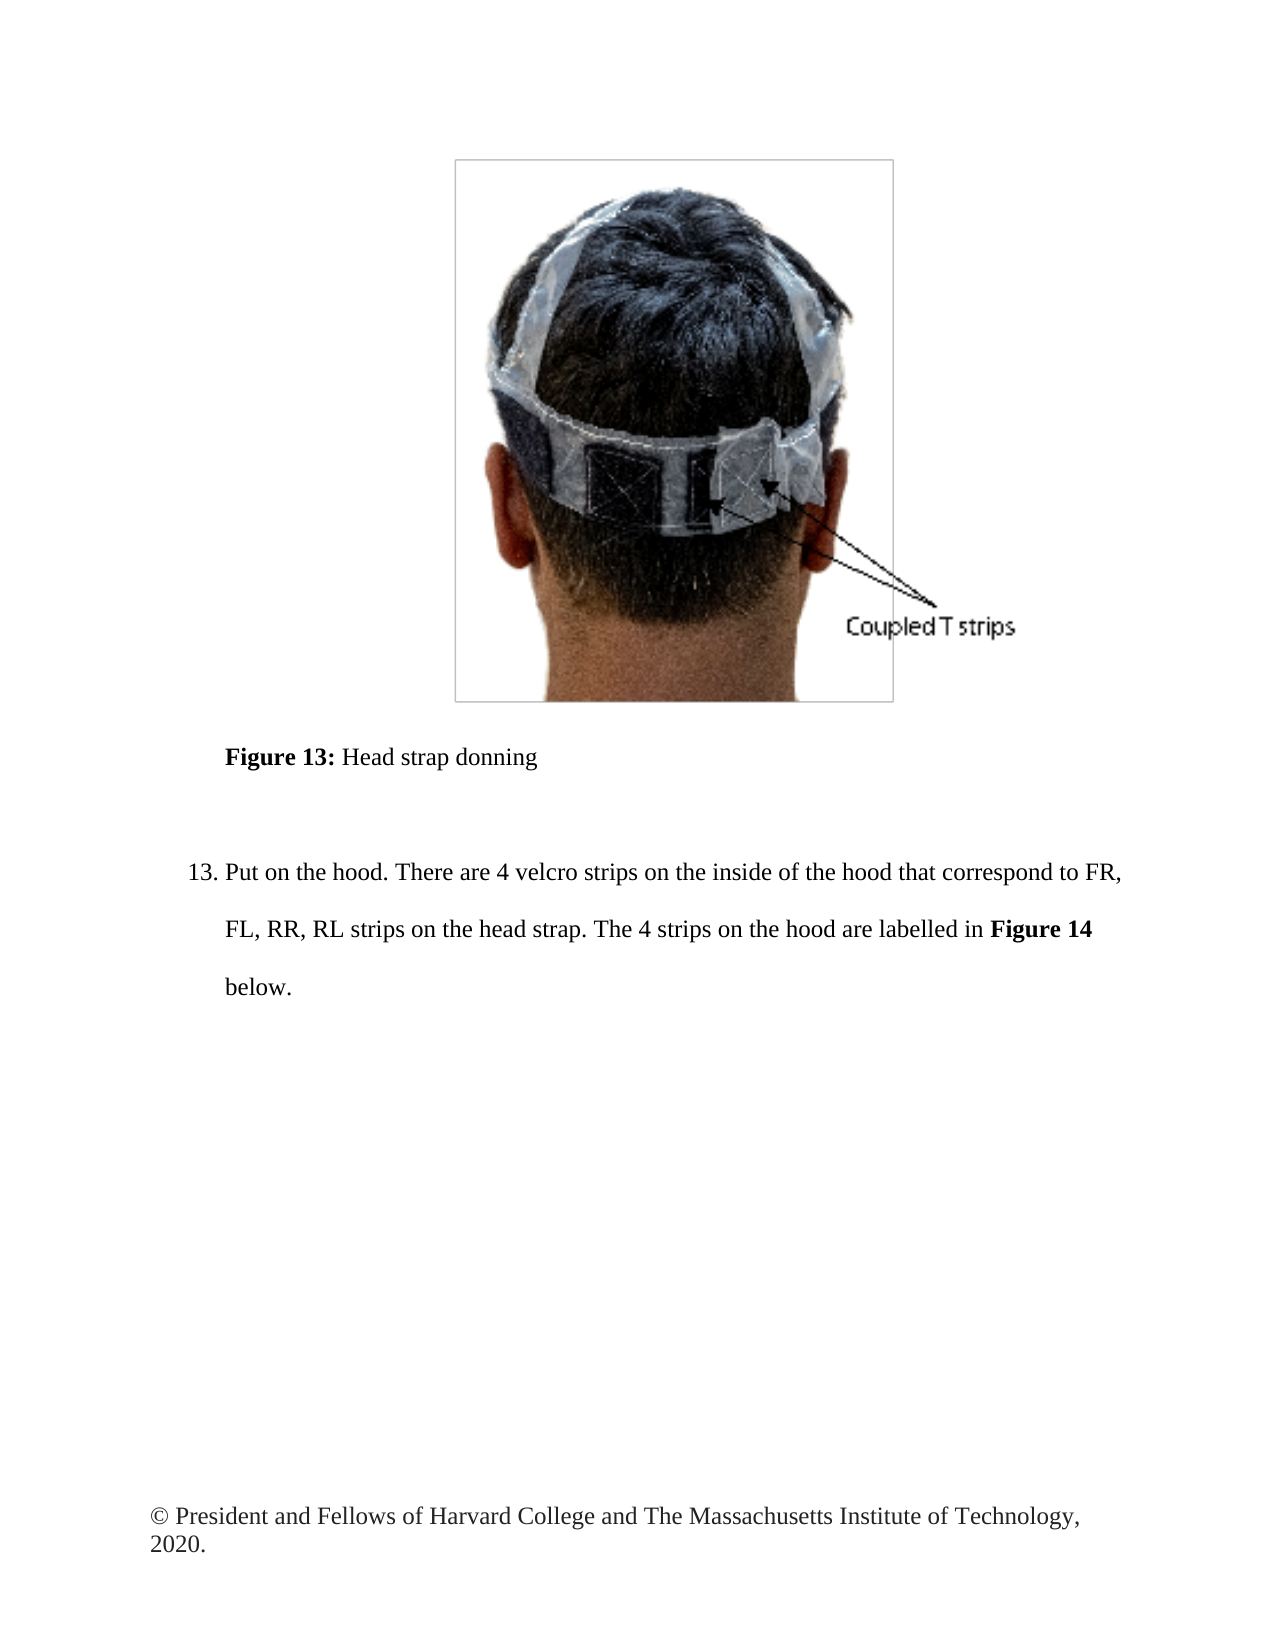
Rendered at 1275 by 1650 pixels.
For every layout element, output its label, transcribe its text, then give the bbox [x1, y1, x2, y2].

picture [252, 150, 1098, 714]
list Figure 13: Head strap donning [225, 742, 1125, 771]
list Put on the hood. There are 4 velcro strips on the inside of the hood that correspond to FR, FL, RR, RL strips on the head strap. The 4 strips on the hood are labelled in Figure 14 below. [187, 857, 1125, 1001]
